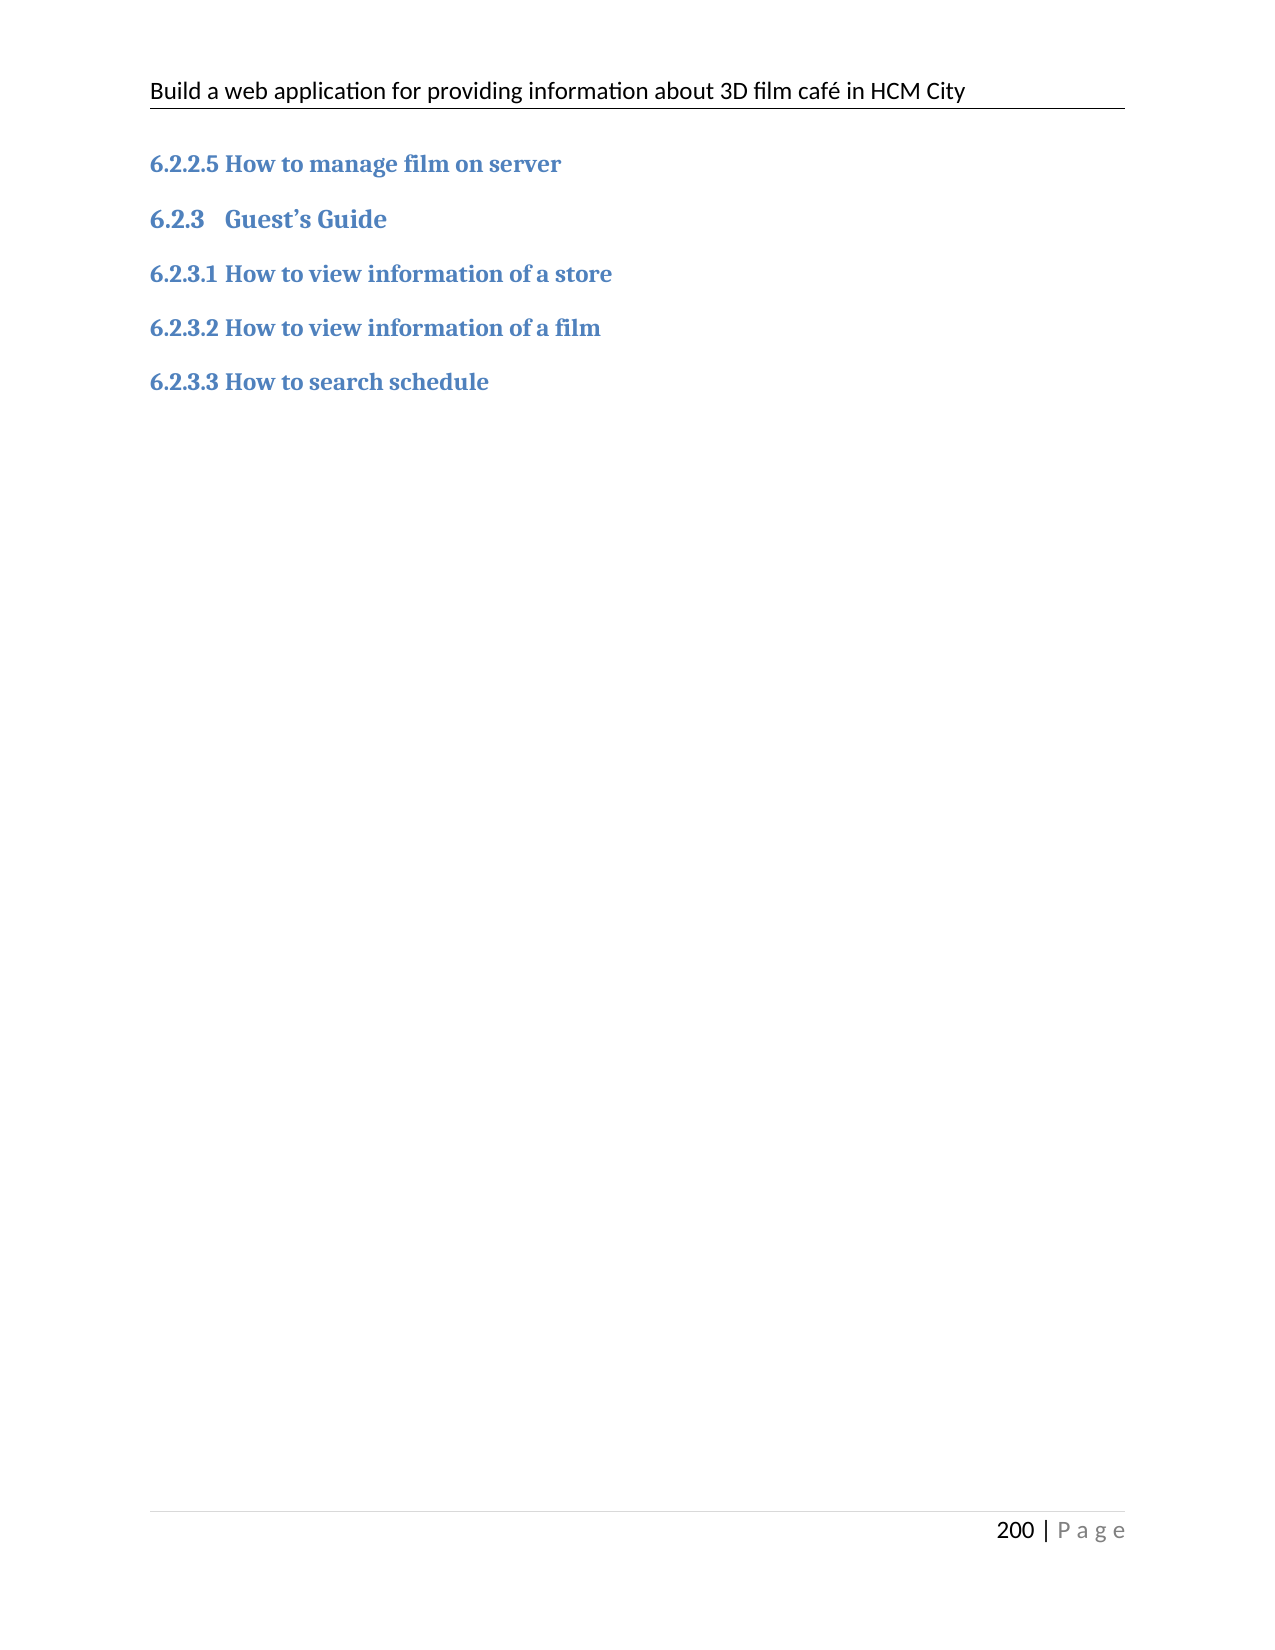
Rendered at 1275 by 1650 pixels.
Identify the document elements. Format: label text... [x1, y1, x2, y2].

subtitle Guest’s Guide [150, 204, 1125, 235]
subtitle How to view information of a film [150, 314, 1125, 343]
subtitle How to manage film on server [150, 150, 1125, 179]
subtitle How to view information of a store [150, 260, 1125, 289]
subtitle How to search schedule [150, 368, 1125, 397]
